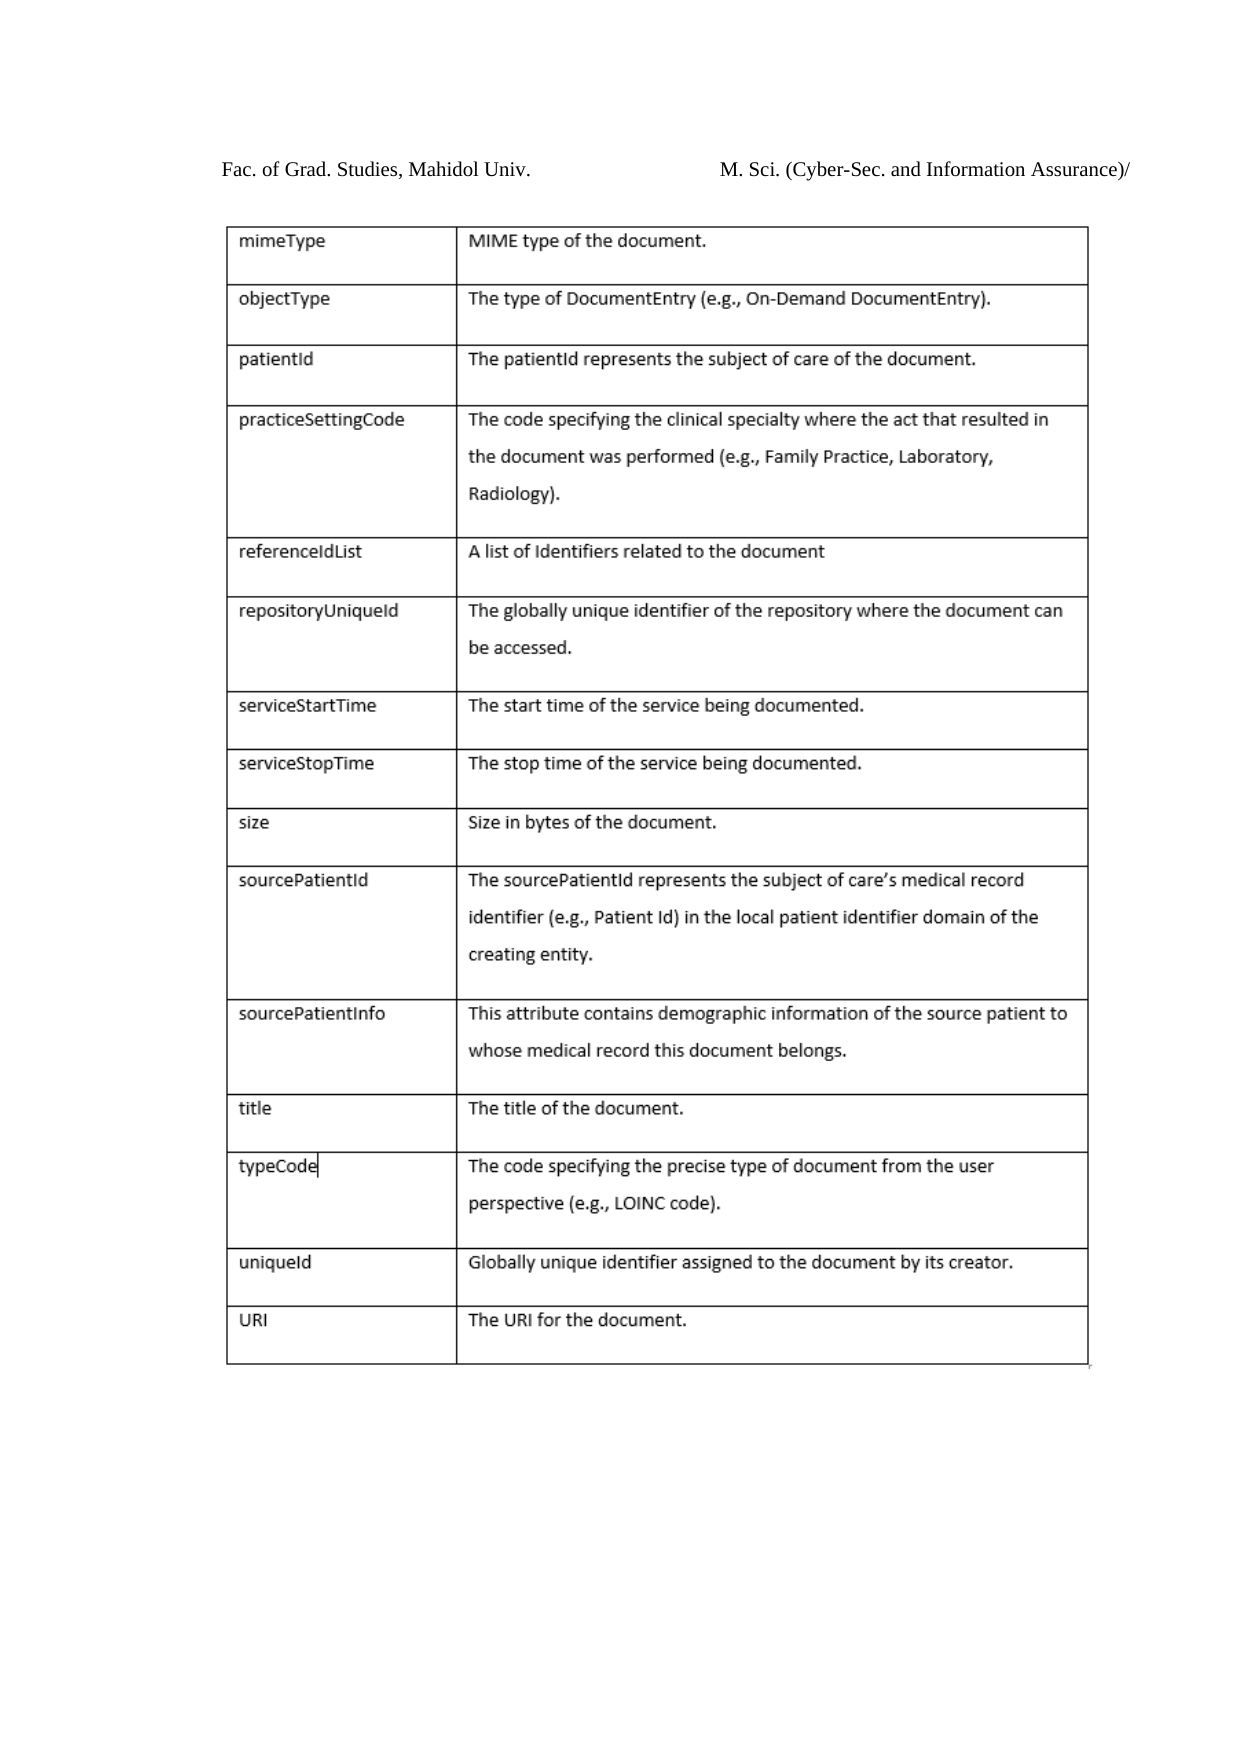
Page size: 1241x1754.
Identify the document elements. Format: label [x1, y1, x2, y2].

picture [221, 221, 1093, 1369]
